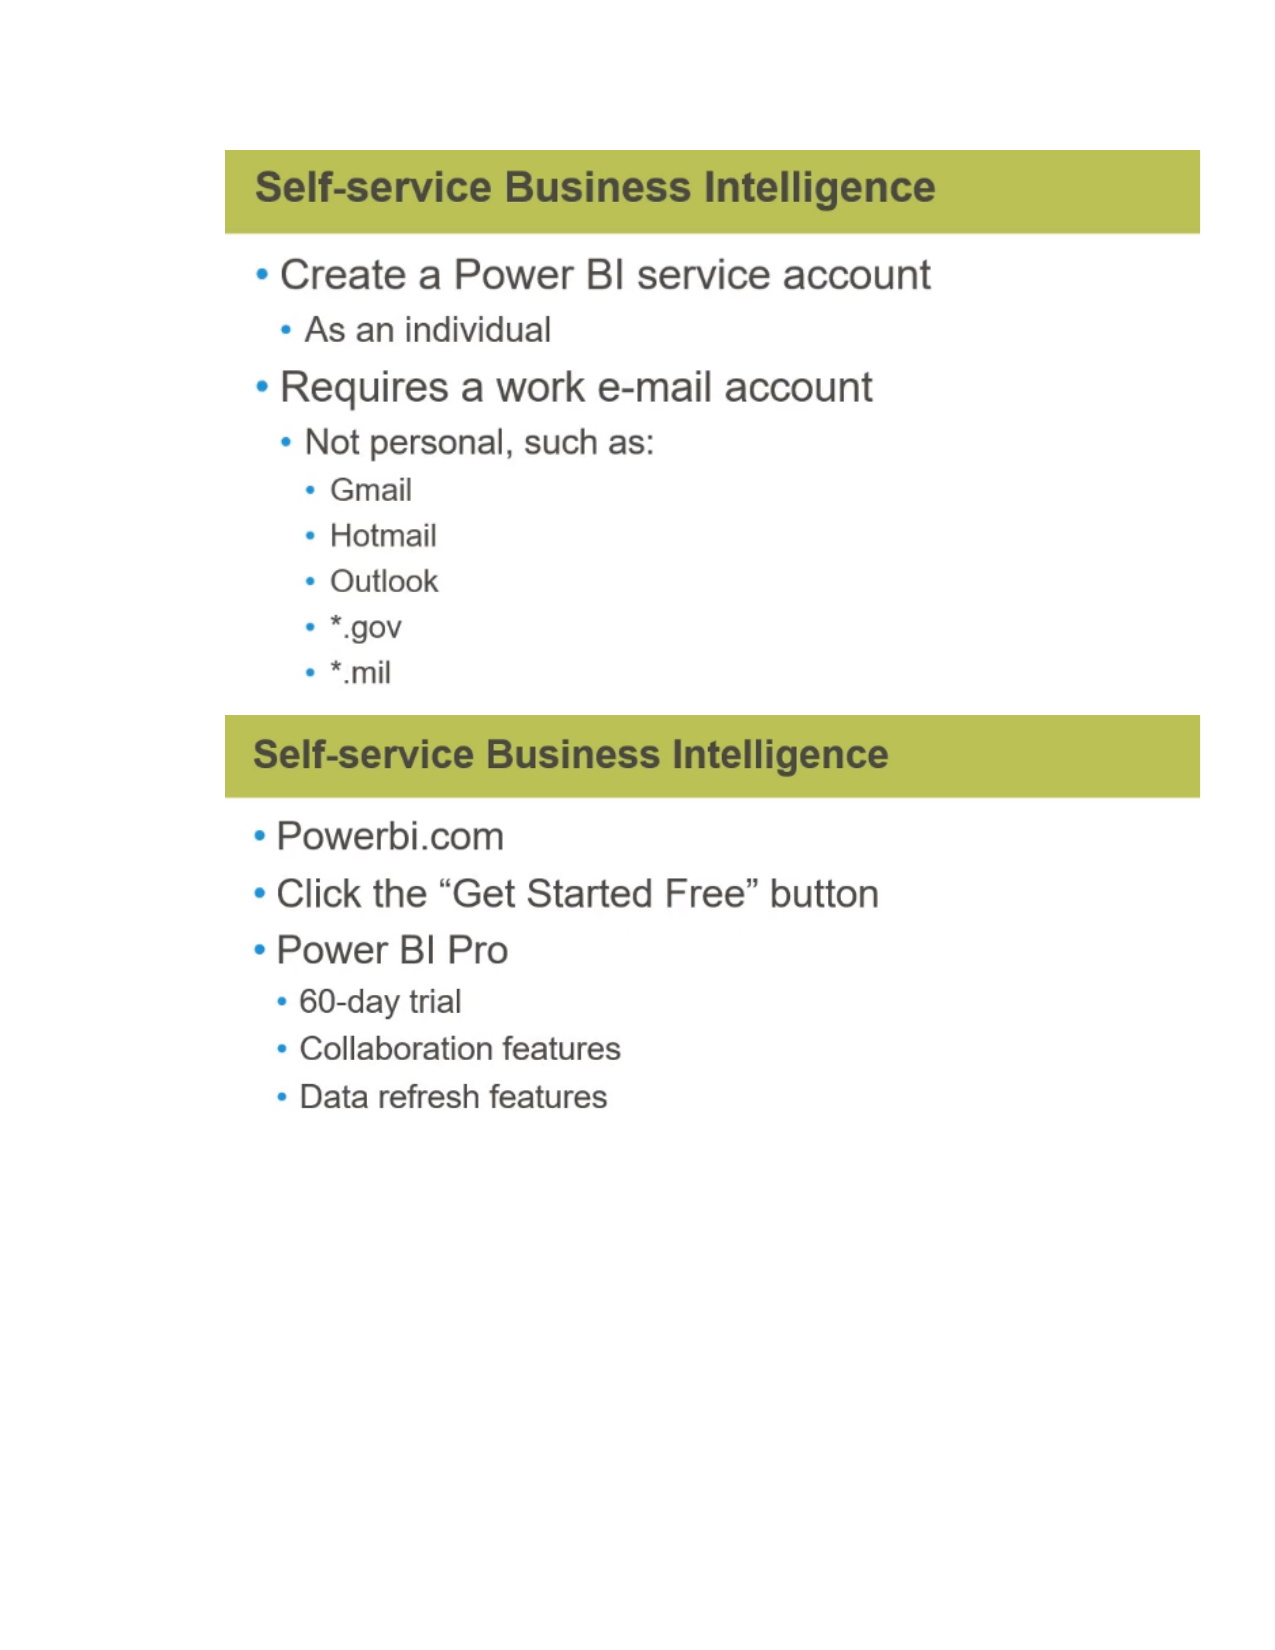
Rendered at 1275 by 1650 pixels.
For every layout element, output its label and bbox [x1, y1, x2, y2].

picture [225, 150, 1200, 713]
picture [225, 715, 1200, 1150]
